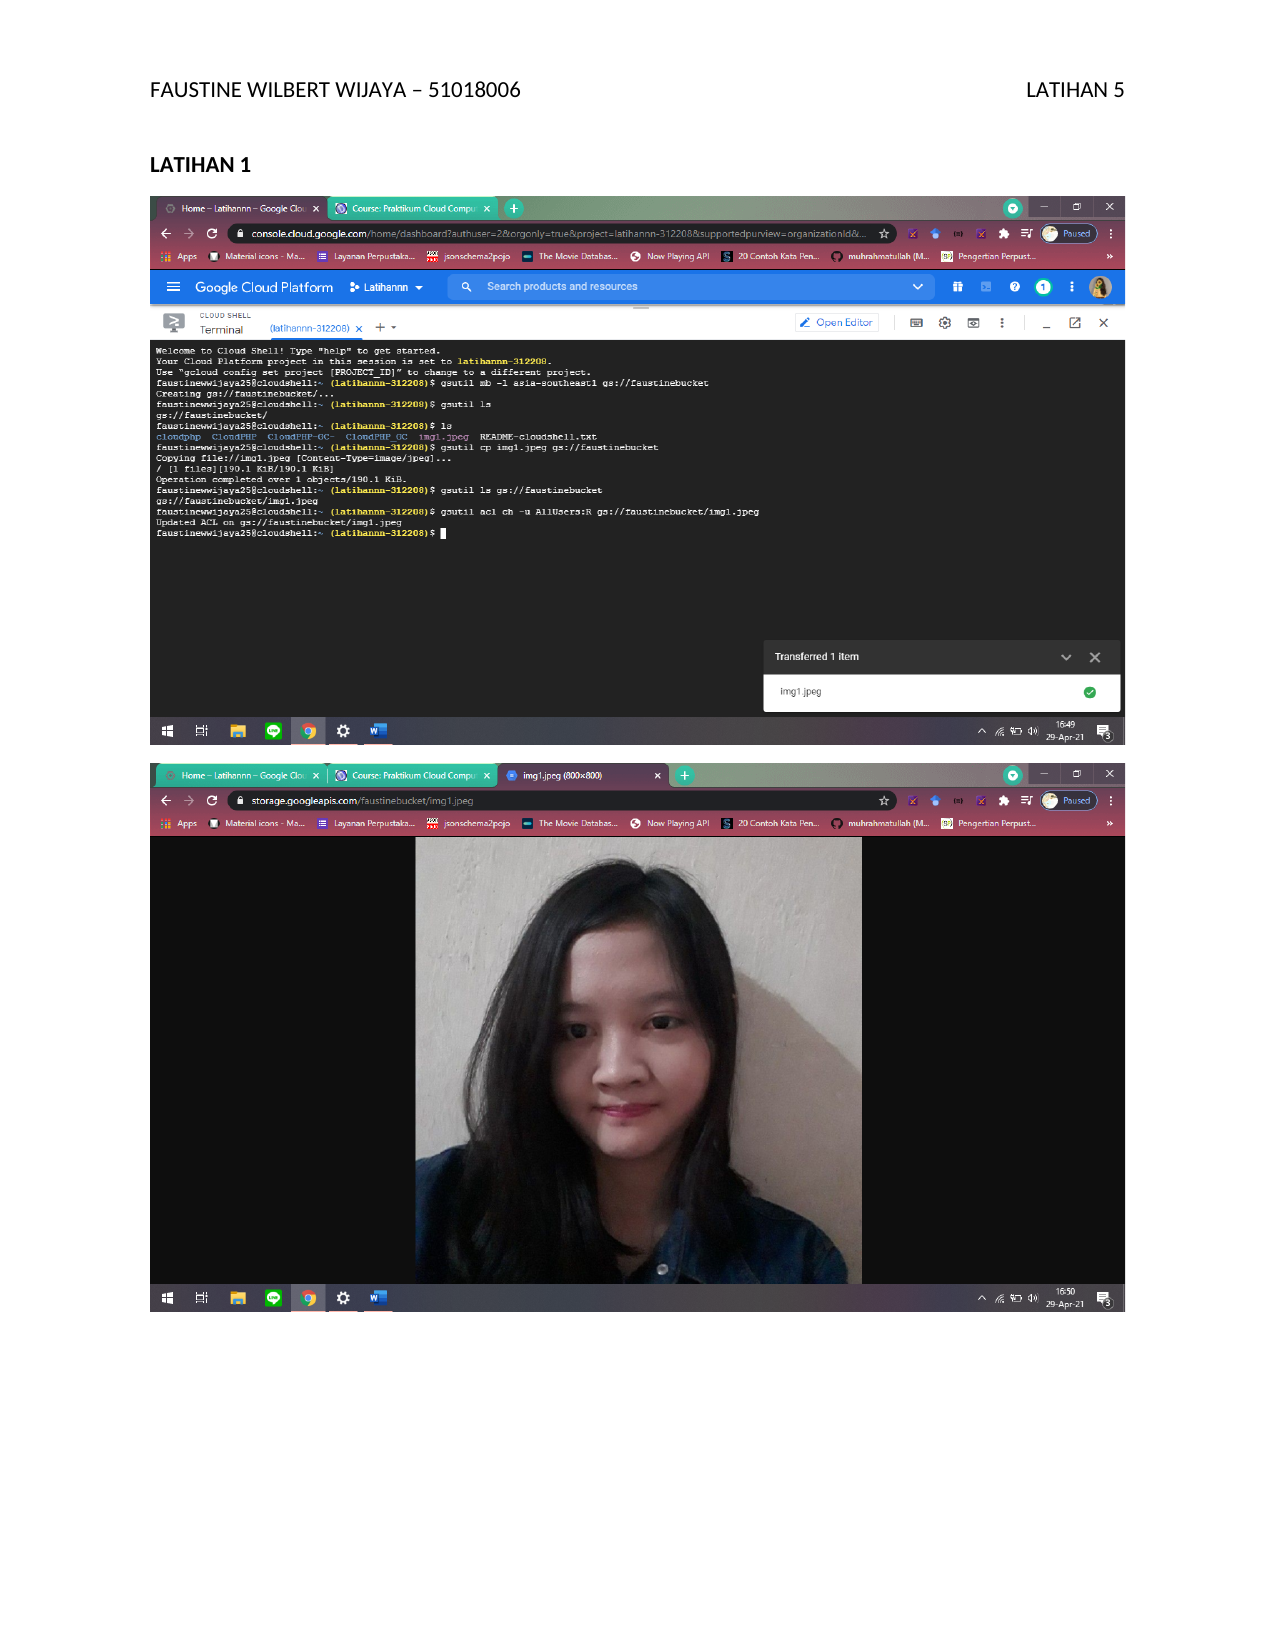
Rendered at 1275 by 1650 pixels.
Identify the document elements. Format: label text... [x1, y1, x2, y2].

picture [150, 196, 1125, 745]
picture [150, 763, 1125, 1312]
text LATIHAN 1 [150, 150, 1125, 178]
